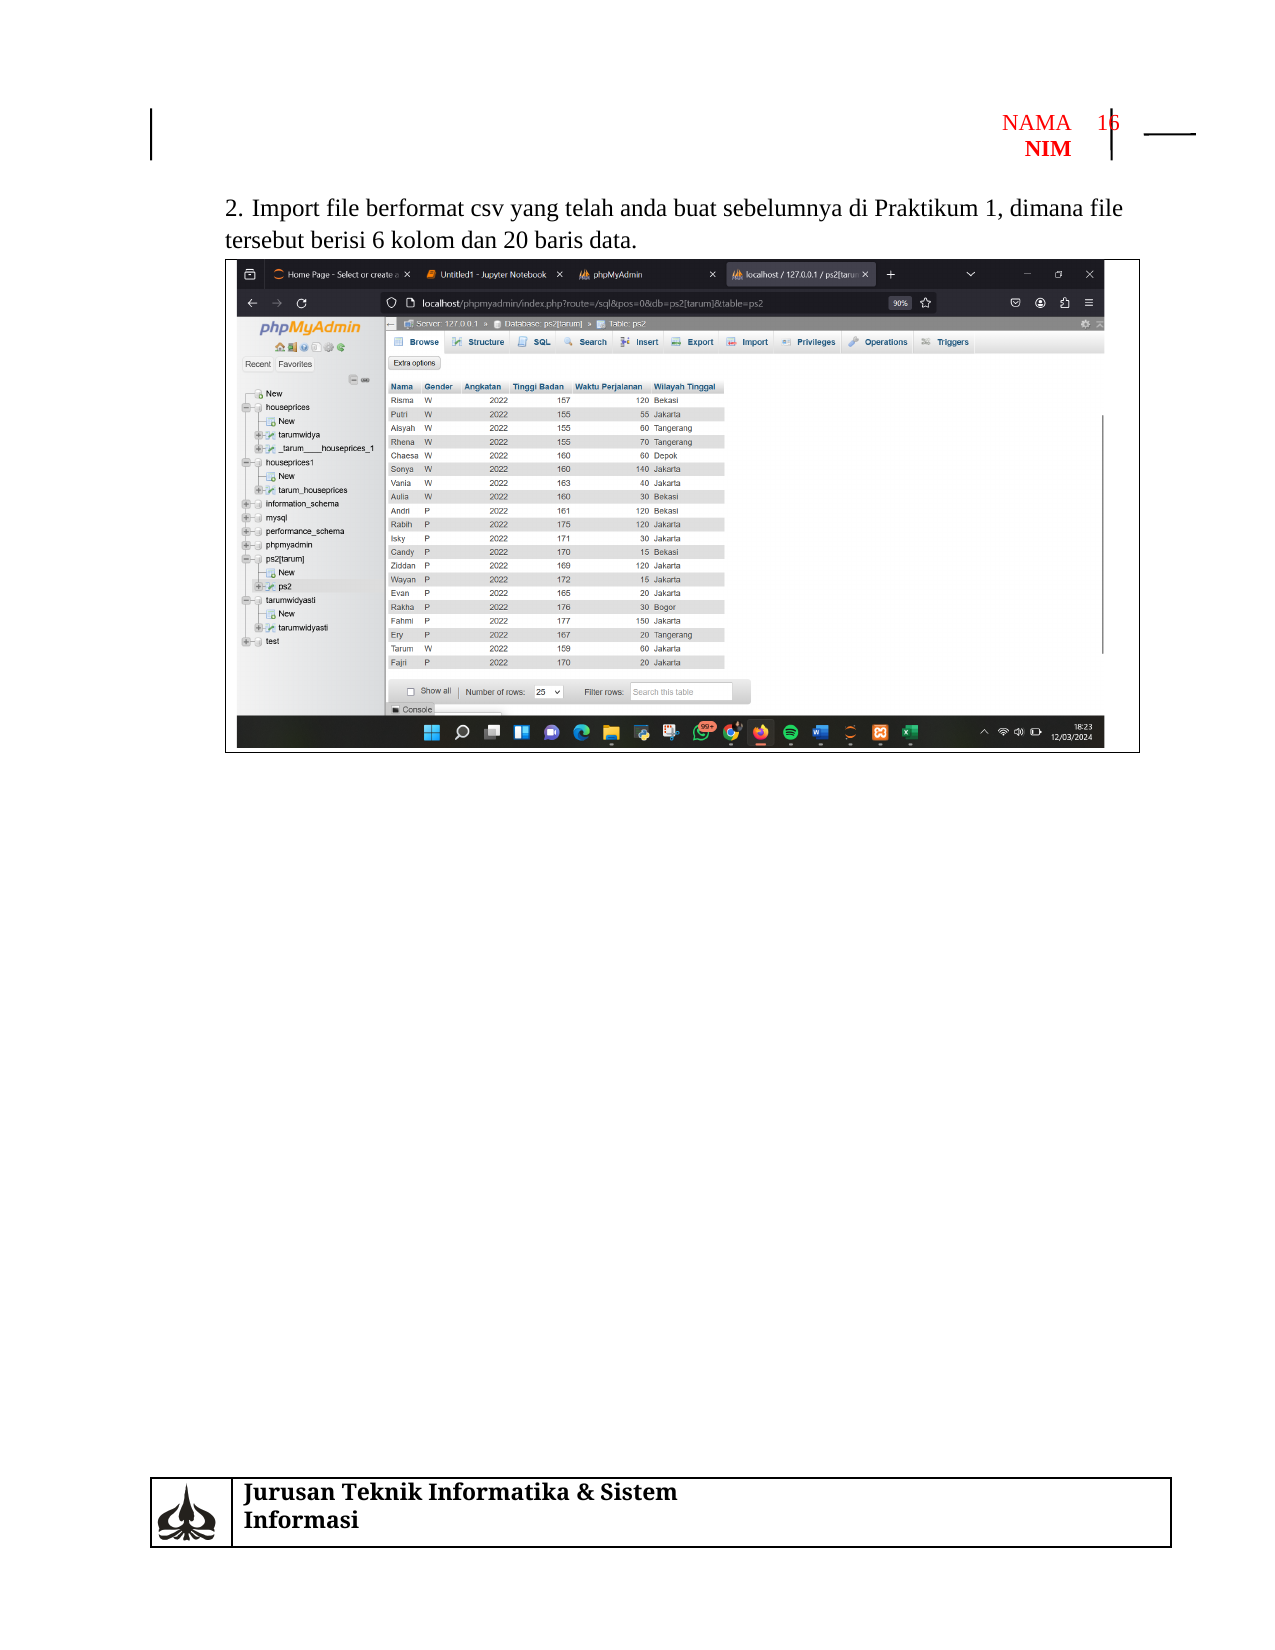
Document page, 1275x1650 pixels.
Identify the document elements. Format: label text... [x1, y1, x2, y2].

picture [236, 259, 1105, 748]
picture [157, 1482, 216, 1541]
list Import file berformat csv yang telah anda buat sebelumnya di Praktikum 1, dimana file tersebut berisi 6 kolom dan 20 baris data. [225, 193, 1124, 254]
table_header [226, 260, 1139, 752]
